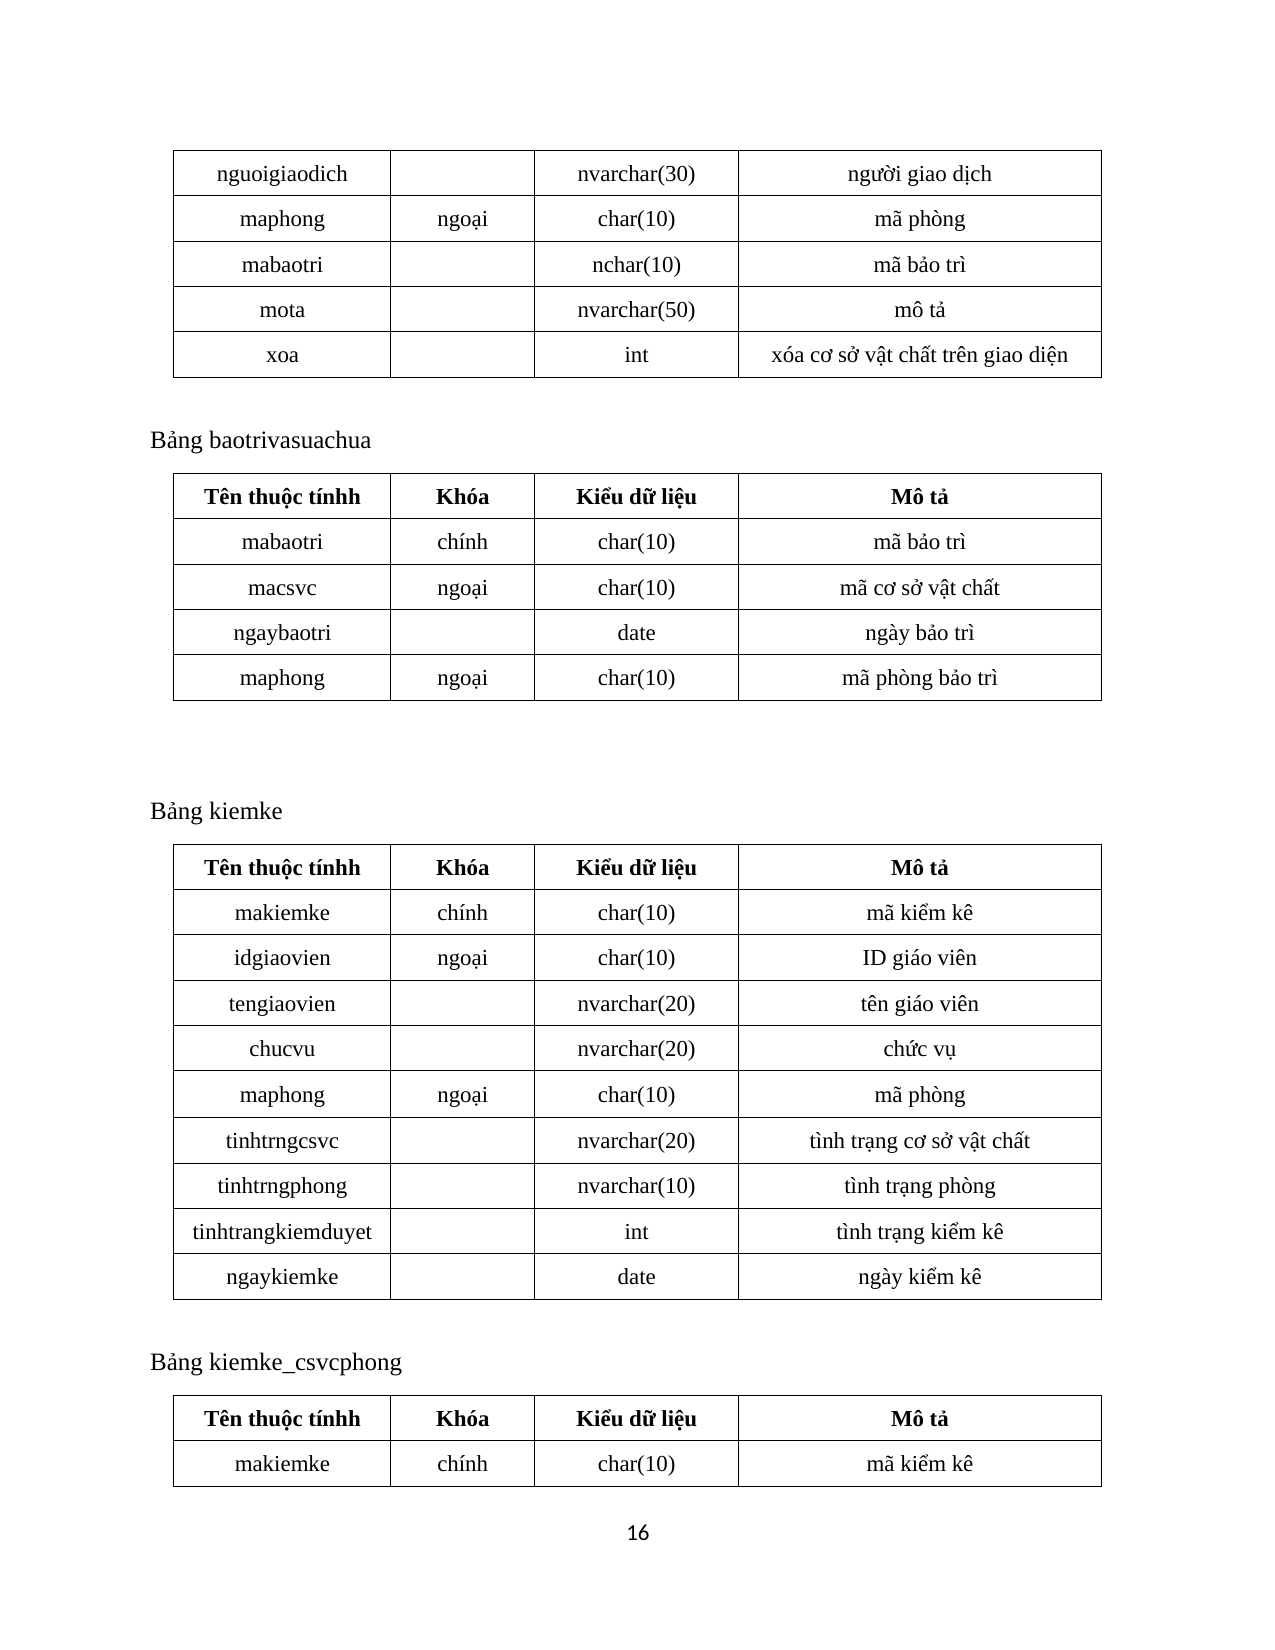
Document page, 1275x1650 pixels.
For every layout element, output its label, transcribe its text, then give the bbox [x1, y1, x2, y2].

table_cell nvarchar(20) [535, 1118, 738, 1162]
table_cell char(10) [535, 935, 738, 980]
table_cell nvarchar(10) [535, 1164, 738, 1208]
table_cell tình trạng phòng [739, 1164, 1101, 1208]
table_header Mô tả [739, 845, 1101, 889]
text Bảng kiemke_csvcphong [150, 1347, 1125, 1376]
table_cell mã phòng [739, 196, 1101, 241]
table_header Kiểu dữ liệu [535, 845, 738, 889]
table_cell tình trạng cơ sở vật chất [739, 1118, 1101, 1162]
table_cell [391, 981, 534, 1025]
table_cell maphong [174, 655, 390, 699]
table_cell char(10) [535, 1071, 738, 1117]
table_cell char(10) [535, 890, 738, 934]
table_cell nvarchar(20) [535, 981, 738, 1025]
table_cell tình trạng kiểm kê [739, 1209, 1101, 1253]
table_cell char(10) [535, 655, 738, 699]
table_cell tinhtrngcsvc [174, 1118, 390, 1162]
table_cell ngoại [391, 1071, 534, 1117]
table_cell mã phòng bảo trì [739, 655, 1101, 699]
text Bảng baotrivasuachua [150, 425, 1125, 454]
table_header Tên thuộc tínhh [174, 845, 390, 889]
table_cell mota [174, 287, 390, 331]
table_header Kiểu dữ liệu [535, 1396, 738, 1440]
table_cell makiemke [174, 890, 390, 934]
table_cell int [535, 1209, 738, 1253]
table_cell char(10) [535, 196, 738, 241]
table_cell ngaybaotri [174, 610, 390, 654]
table_cell mã phòng [739, 1071, 1101, 1117]
table_cell tên giáo viên [739, 981, 1101, 1025]
table_header Tên thuộc tínhh [174, 474, 390, 518]
table_header Kiểu dữ liệu [535, 474, 738, 518]
table_cell [391, 242, 534, 286]
table_cell nguoigiaodich [174, 151, 390, 195]
table_cell [391, 287, 534, 331]
table_cell chính [391, 519, 534, 564]
table_header Khóa [391, 474, 534, 518]
table_cell người giao dịch [739, 151, 1101, 195]
table_cell nvarchar(30) [535, 151, 738, 195]
table_cell xoa [174, 332, 390, 377]
table_cell ngày bảo trì [739, 610, 1101, 654]
table_cell date [535, 1254, 738, 1298]
table_cell [391, 1026, 534, 1070]
table_cell chucvu [174, 1026, 390, 1070]
table_cell int [535, 332, 738, 377]
table_cell chính [391, 1441, 534, 1486]
table_cell mabaotri [174, 242, 390, 286]
table_cell ngoại [391, 655, 534, 699]
text Bảng kiemke [150, 796, 1125, 825]
table_cell macsvc [174, 565, 390, 609]
table_cell mã bảo trì [739, 519, 1101, 564]
table_cell maphong [174, 1071, 390, 1117]
table_cell ID giáo viên [739, 935, 1101, 980]
table_cell date [535, 610, 738, 654]
table_cell nvarchar(50) [535, 287, 738, 331]
table_header Khóa [391, 845, 534, 889]
table_cell ngoại [391, 935, 534, 980]
table_cell nvarchar(20) [535, 1026, 738, 1070]
table_cell mã cơ sở vật chất [739, 565, 1101, 609]
table_cell [391, 1164, 534, 1208]
table_cell ngoại [391, 565, 534, 609]
table_cell [391, 332, 534, 377]
table_cell ngaykiemke [174, 1254, 390, 1298]
table_cell [391, 1118, 534, 1162]
table_cell char(10) [535, 519, 738, 564]
table_cell makiemke [174, 1441, 390, 1486]
table_cell ngày kiểm kê [739, 1254, 1101, 1298]
table_header Mô tả [739, 474, 1101, 518]
table_cell mô tả [739, 287, 1101, 331]
table_cell ngoại [391, 196, 534, 241]
table_cell mabaotri [174, 519, 390, 564]
table_header Mô tả [739, 1396, 1101, 1440]
table_cell char(10) [535, 565, 738, 609]
table_cell [391, 1254, 534, 1298]
table_cell [391, 151, 534, 195]
table_header Khóa [391, 1396, 534, 1440]
table_header Tên thuộc tínhh [174, 1396, 390, 1440]
table_cell nchar(10) [535, 242, 738, 286]
table_cell idgiaovien [174, 935, 390, 980]
table_cell xóa cơ sở vật chất trên giao diện [739, 332, 1101, 377]
table_cell chính [391, 890, 534, 934]
table_cell maphong [174, 196, 390, 241]
table_cell mã bảo trì [739, 242, 1101, 286]
table_cell [391, 1209, 534, 1253]
table_cell [391, 610, 534, 654]
table_cell tengiaovien [174, 981, 390, 1025]
table_cell char(10) [535, 1441, 738, 1486]
table_cell mã kiểm kê [739, 890, 1101, 934]
table_cell tinhtrngphong [174, 1164, 390, 1208]
table_cell chức vụ [739, 1026, 1101, 1070]
table_cell tinhtrangkiemduyet [174, 1209, 390, 1253]
table_cell mã kiểm kê [739, 1441, 1101, 1486]
